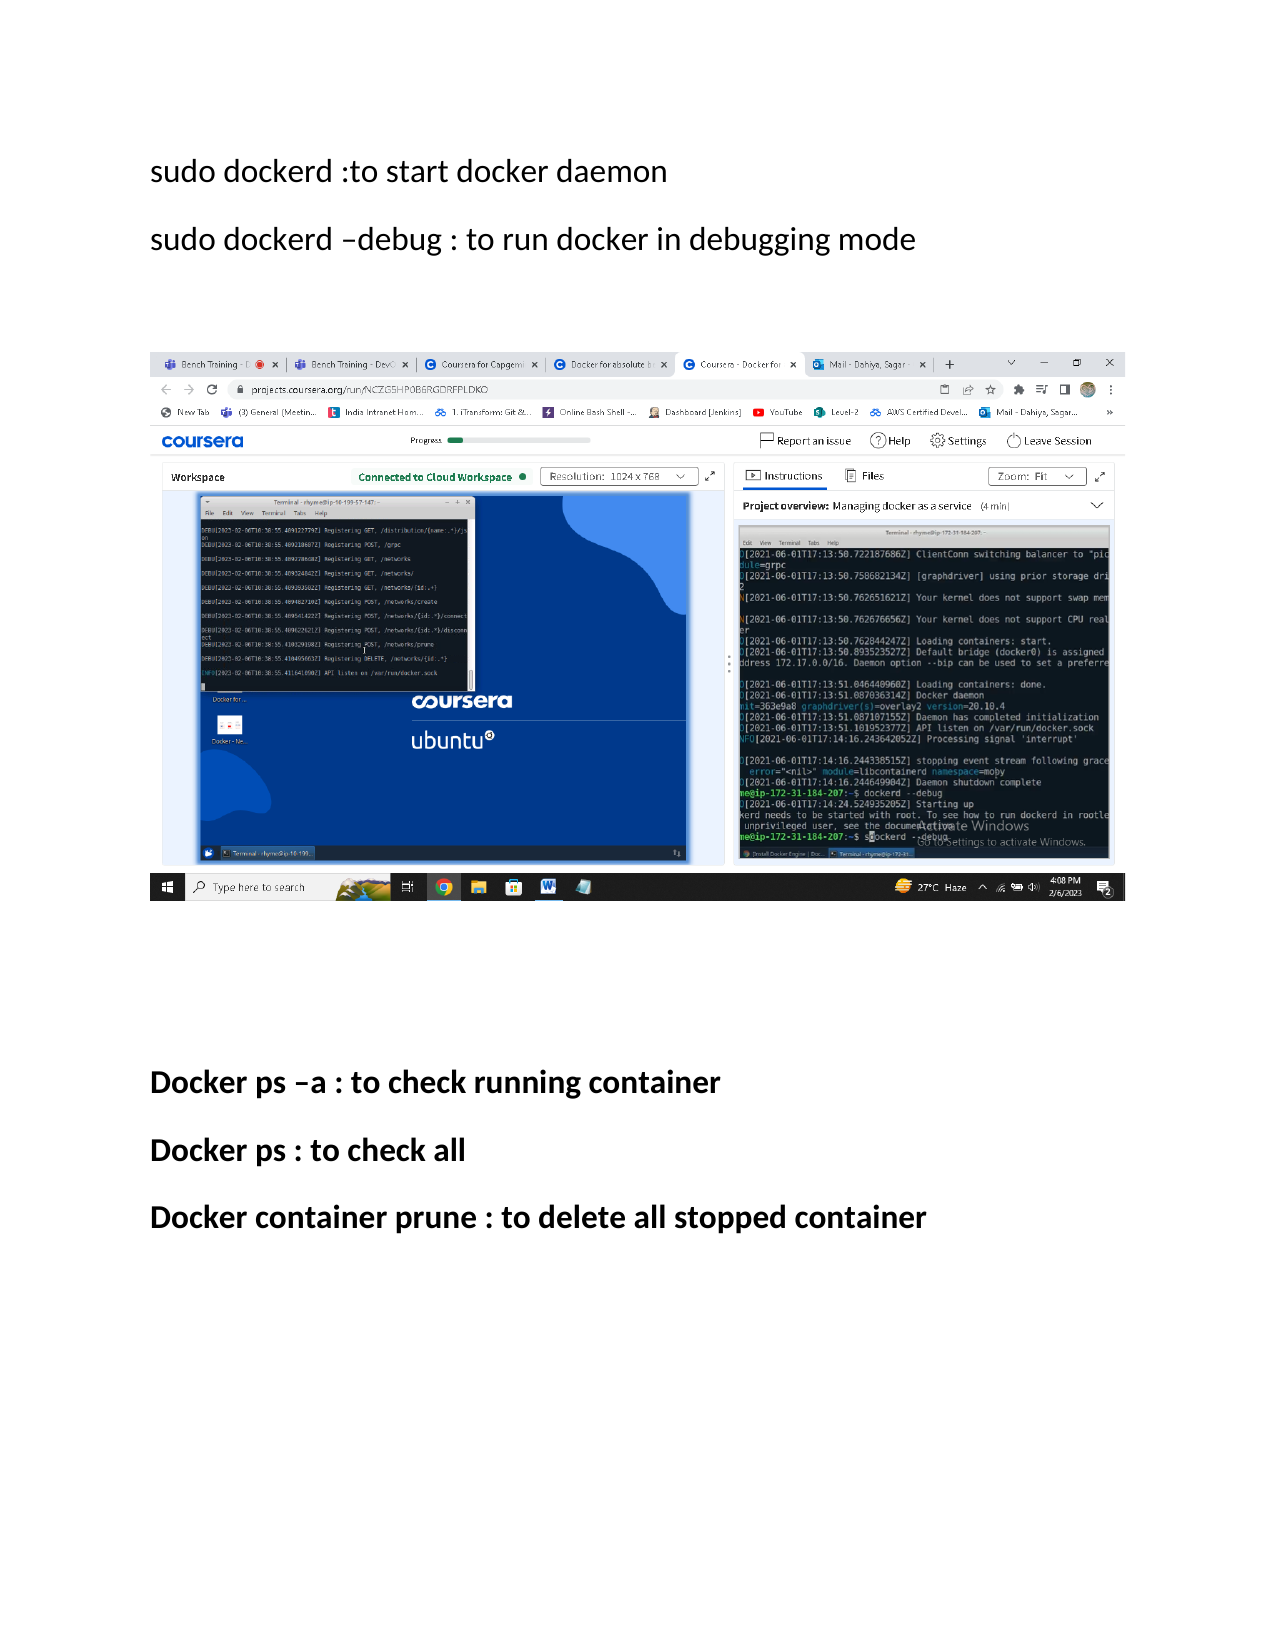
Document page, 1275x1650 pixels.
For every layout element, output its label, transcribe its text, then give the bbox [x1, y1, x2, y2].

text sudo dockerd –debug : to run docker in debugging mode [150, 218, 1125, 258]
text sudo dockerd :to start docker daemon [150, 150, 1125, 191]
text Docker ps –a : to check running container [150, 1061, 1125, 1102]
text Docker ps : to check all [150, 1129, 1125, 1169]
text Docker container prune : to delete all stopped container [150, 1196, 1125, 1237]
picture [150, 352, 1125, 901]
